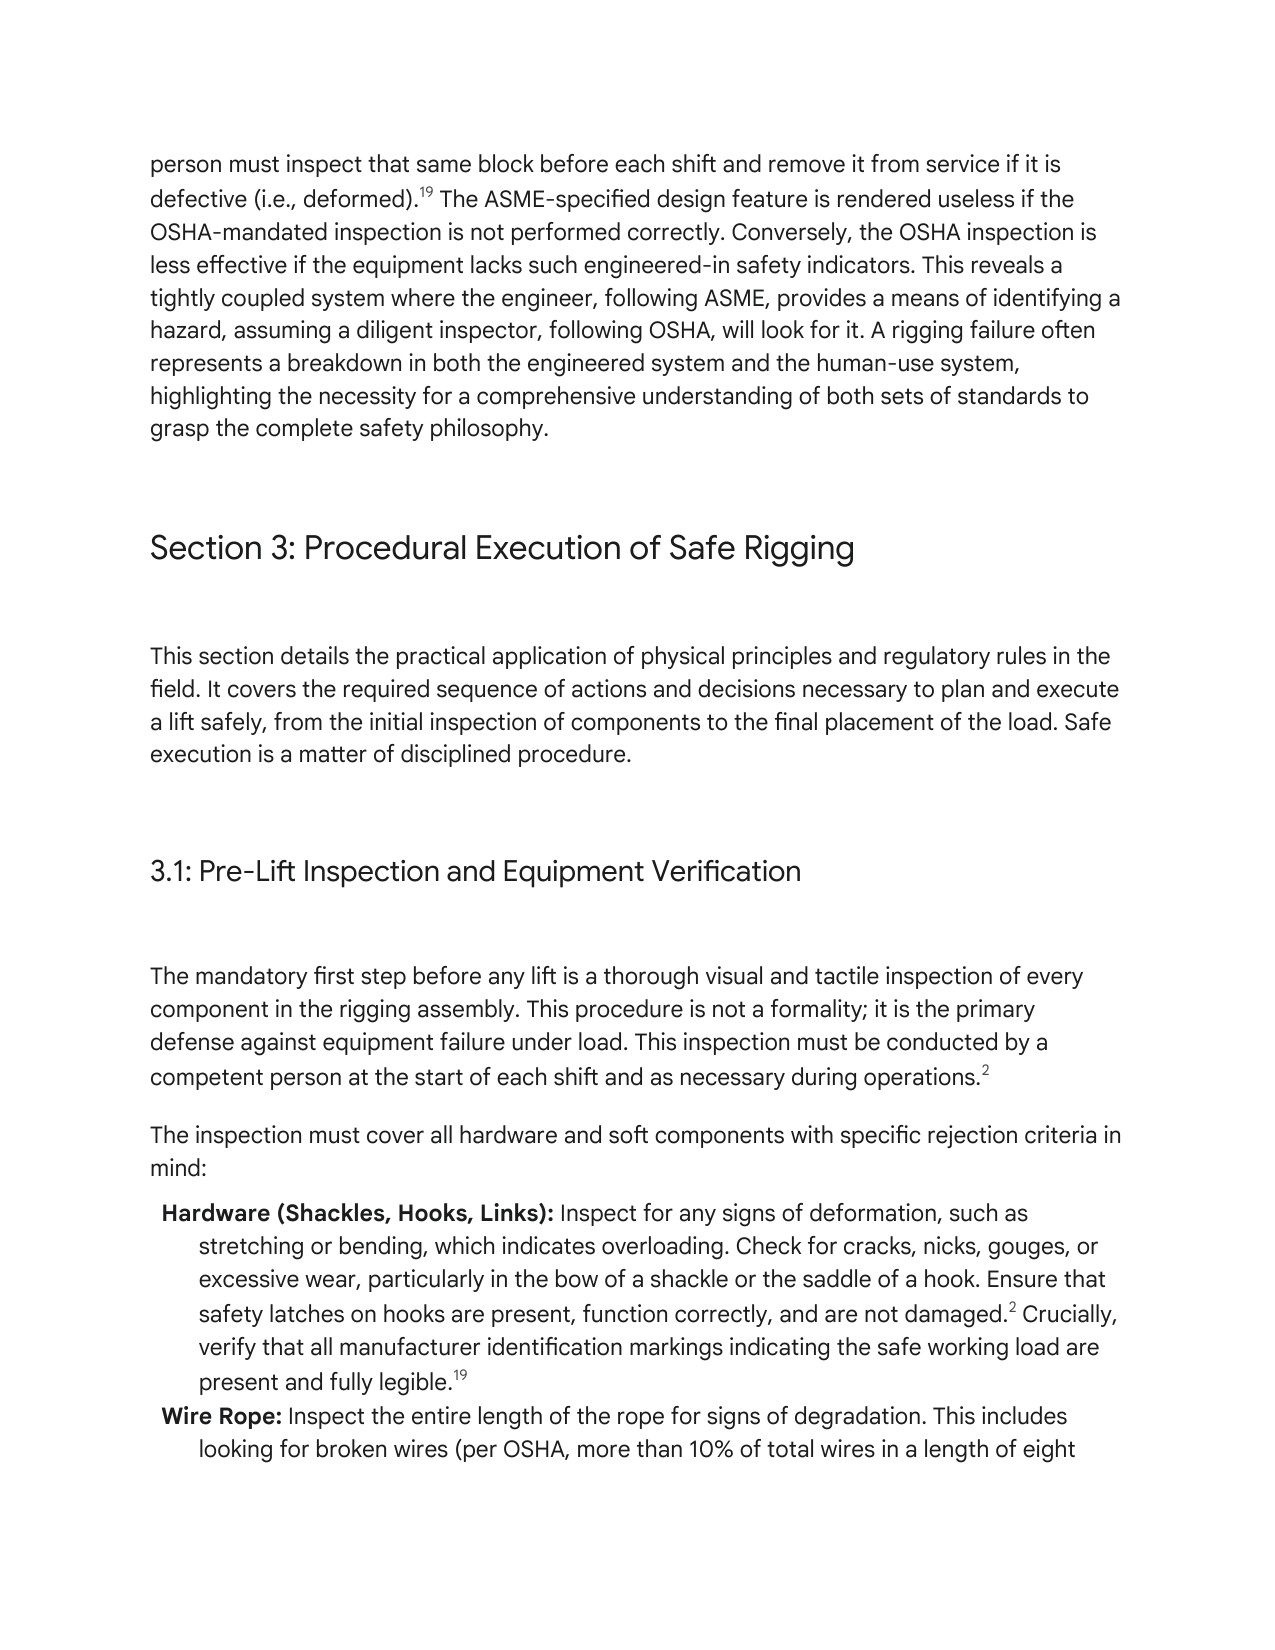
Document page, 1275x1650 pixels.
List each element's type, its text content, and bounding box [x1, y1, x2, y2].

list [161, 1402, 1125, 1464]
subtitle 3.1: Pre-Lift Inspection and Equipment Verification [150, 853, 1125, 890]
list Hardware (Shackles, Hooks, Links): Inspect for any signs of deformation, such as stretching or bending, which indicates overloading. Check for cracks, nicks, gouges, or excessive wear, particularly in the bow of a shackle or the saddle of a hook. Ensure that safety latches on hooks are present, function correctly, and are not damaged.2 Crucially, verify that all manufacturer identification markings indicating the safe working load are present and fully legible.19 [161, 1200, 1125, 1398]
subtitle Section 3: Procedural Execution of Safe Rigging [150, 527, 1125, 569]
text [150, 150, 1125, 443]
text The mandatory first step before any lift is a thorough visual and tactile inspection of every component in the rigging assembly. This procedure is not a formality; it is the primary defense against equipment failure under load. This inspection must be conducted by a competent person at the start of each shift and as necessary during operations.2 [150, 962, 1125, 1092]
text The inspection must cover all hardware and soft components with specific rejection criteria in mind: [150, 1122, 1125, 1183]
text This section details the practical application of physical principles and regulatory rules in the field. It covers the required sequence of actions and decisions necessary to plan and execute a lift safely, from the initial inspection of components to the final placement of the load. Safe execution is a matter of disciplined procedure. [150, 642, 1125, 769]
